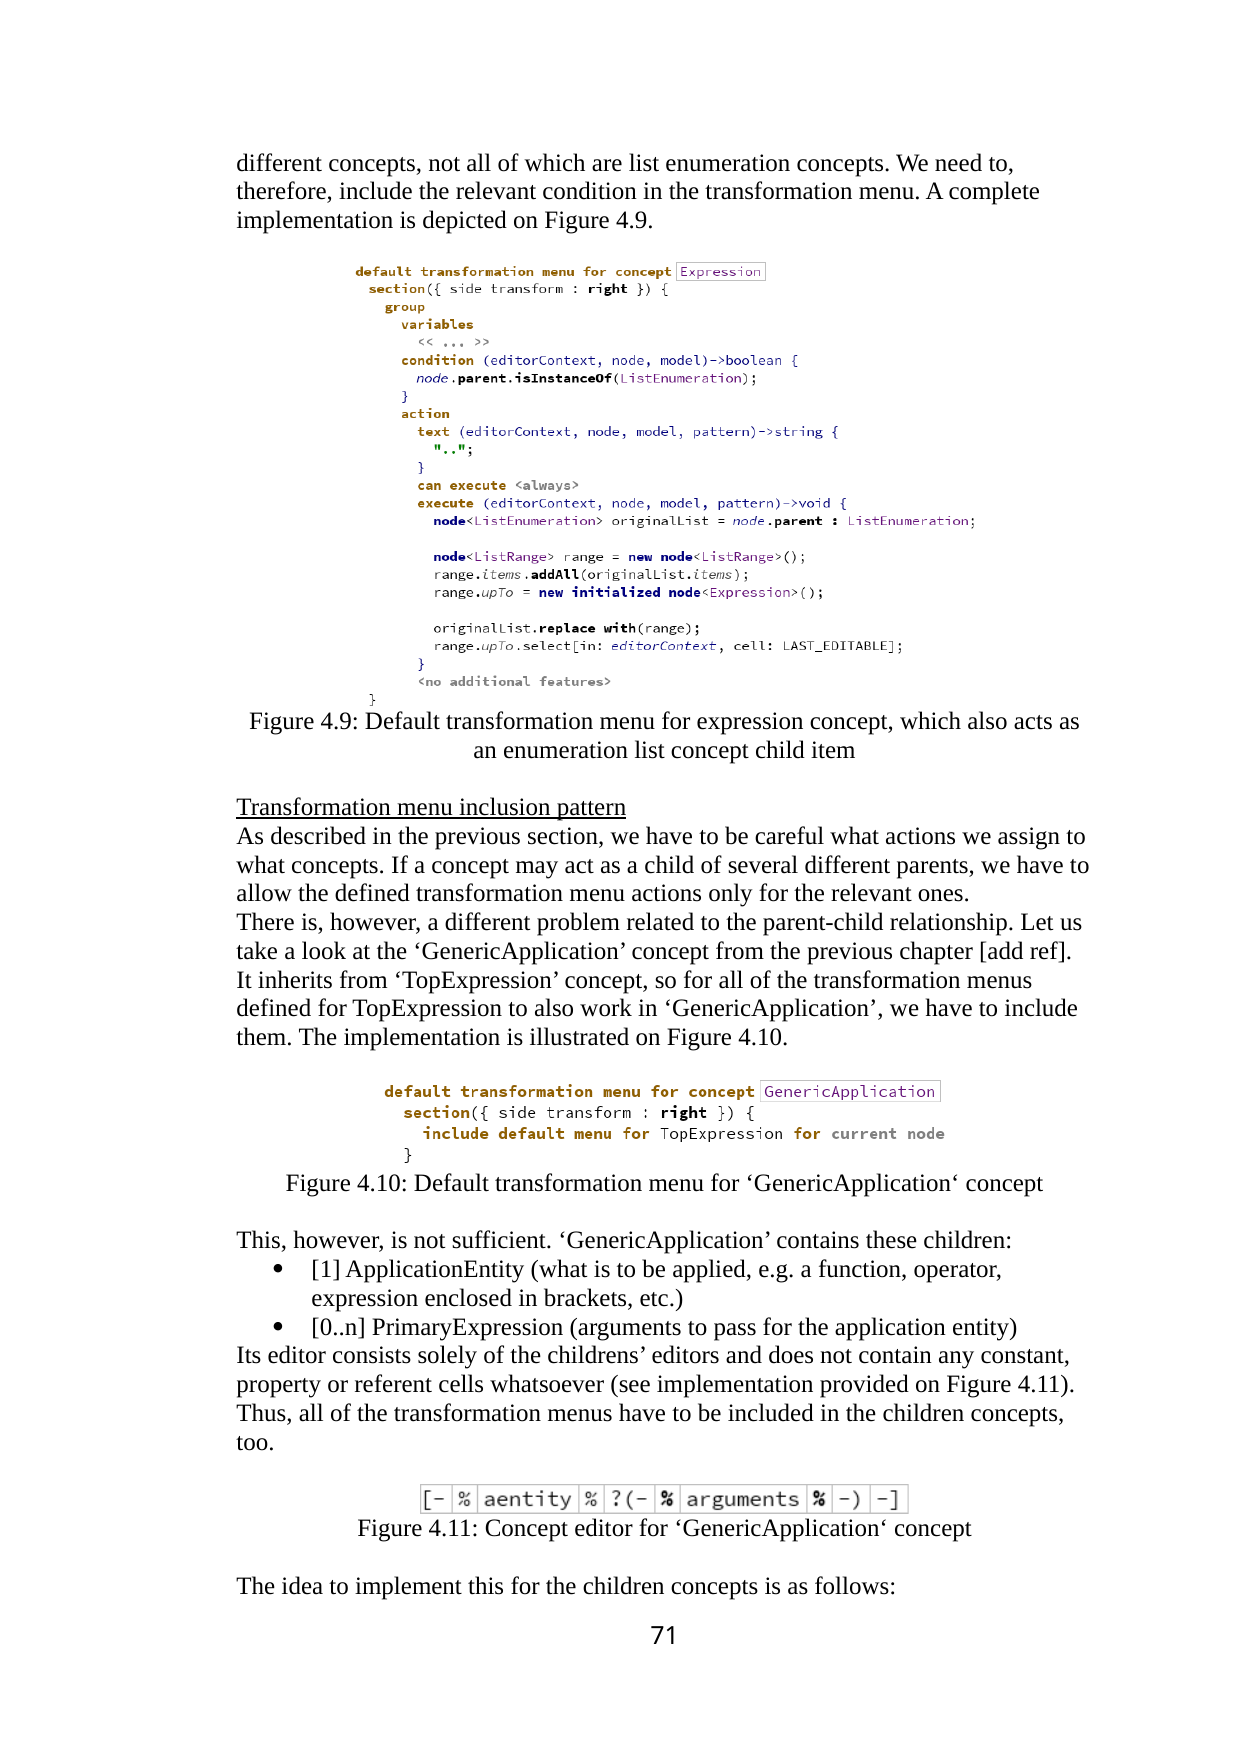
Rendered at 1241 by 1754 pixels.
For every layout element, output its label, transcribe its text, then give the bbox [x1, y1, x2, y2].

picture [377, 1079, 952, 1168]
list [1] ApplicationEntity (what is to be applied, e.g. a function, operator, expression enclosed in brackets, etc.) [274, 1254, 1092, 1312]
text Its editor consists solely of the childrens’ editors and does not contain any constant, property or referent cells whatsoever (see implementation provided on Figure 4.11). Thus, all of the transformation menus have to be included in the children concepts, too. [236, 1340, 1092, 1455]
text Figure 4.9: Default transformation menu for expression concept, which also acts as an enumeration list concept child item [236, 706, 1092, 763]
picture [420, 1484, 909, 1514]
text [236, 148, 1092, 234]
text The idea to implement this for the children concepts is as follows: [236, 1571, 1092, 1599]
picture [355, 262, 974, 706]
text This, however, is not sufficient. ‘GenericApplication’ contains these children: [236, 1225, 1092, 1254]
text Transformation menu inclusion pattern [236, 792, 1092, 821]
text There is, however, a different problem related to the parent-child relationship. Let us take a look at the ‘GenericApplication’ concept from the previous chapter [add ref]. It inherits from ‘TopExpression’ concept, so for all of the transformation menus defined for TopExpression to also work in ‘GenericApplication’, we have to include them. The implementation is illustrated on Figure 4.10. [236, 907, 1092, 1051]
text Figure 4.11: Concept editor for ‘GenericApplication‘ concept [236, 1513, 1092, 1542]
text As described in the previous section, we have to be careful what actions we assign to what concepts. If a concept may act as a child of several different parents, we have to allow the defined transformation menu actions only for the relevant ones. [236, 821, 1092, 907]
list [0..n] PrimaryExpression (arguments to pass for the application entity) [274, 1312, 1092, 1340]
text Figure 4.10: Default transformation menu for ‘GenericApplication‘ concept [236, 1168, 1092, 1197]
